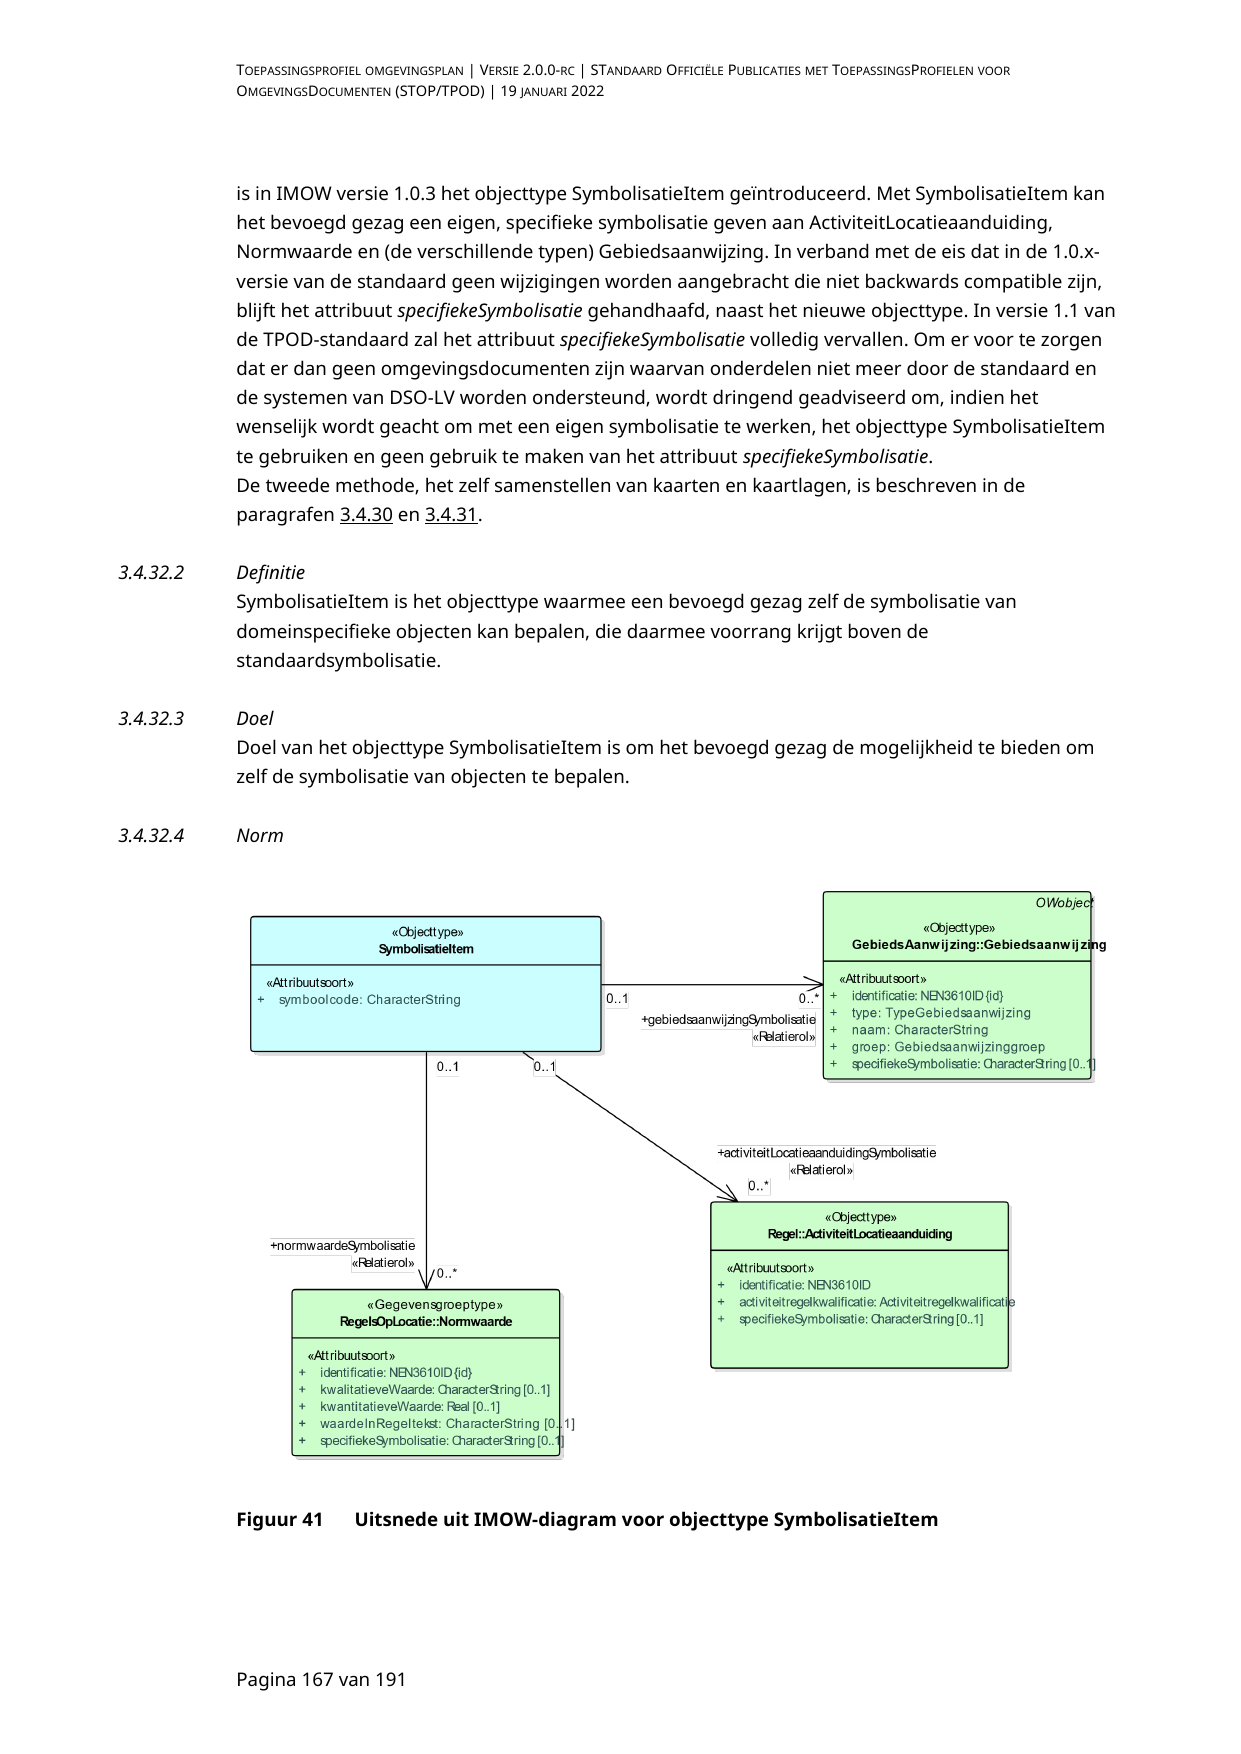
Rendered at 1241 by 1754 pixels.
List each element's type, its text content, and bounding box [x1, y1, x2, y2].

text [236, 177, 1122, 469]
text De tweede methode, het zelf samenstellen van kaarten en kaartlagen, is beschreven in de paragrafen 6.4.30 en 6.4.31. [236, 469, 1122, 527]
picture [236, 877, 1113, 1474]
subtitle Doel [118, 702, 1122, 731]
subtitle Definitie [118, 556, 1122, 586]
text Uitsnede uit IMOW-diagram voor objecttype SymbolisatieItem [236, 1503, 1122, 1532]
text SymbolisatieItem is het objecttype waarmee een bevoegd gezag zelf de symbolisatie van domeinspecifieke objecten kan bepalen, die daarmee voorrang krijgt boven de standaardsymbolisatie. [236, 586, 1122, 673]
text Doel van het objecttype SymbolisatieItem is om het bevoegd gezag de mogelijkheid te bieden om zelf de symbolisatie van objecten te bepalen. [236, 731, 1122, 790]
subtitle Norm [118, 819, 1122, 848]
